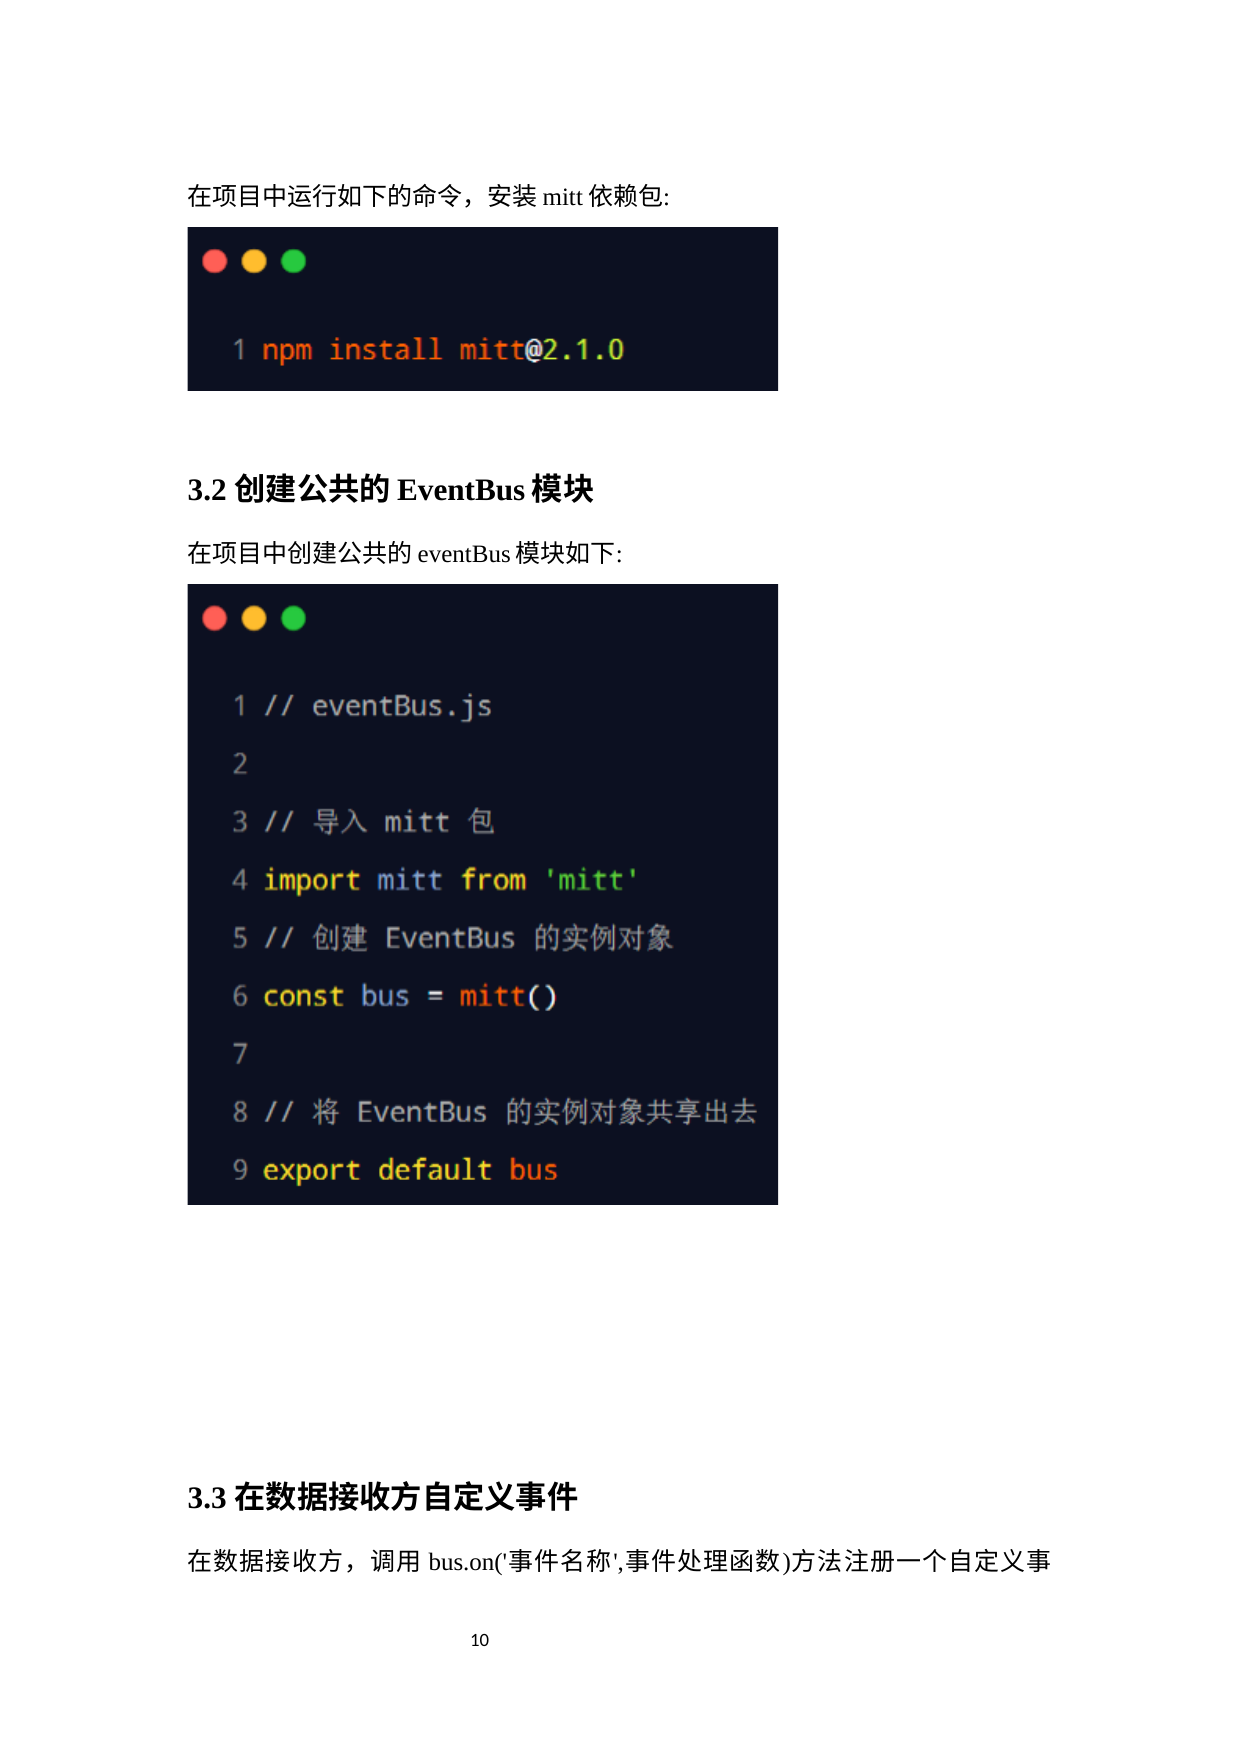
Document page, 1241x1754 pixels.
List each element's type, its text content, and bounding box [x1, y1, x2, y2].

text 3.2 创建公共的EventBus模块 [187, 454, 1053, 519]
text 3.3 在数据接收方自定义事件 [187, 1462, 1053, 1527]
text 在项目中运行如下的命令，安装mitt依赖包: [187, 162, 1053, 227]
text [187, 1527, 1053, 1592]
text 在项目中创建公共的eventBus模块如下: [187, 519, 1053, 584]
picture [187, 584, 779, 1205]
picture [187, 227, 779, 391]
